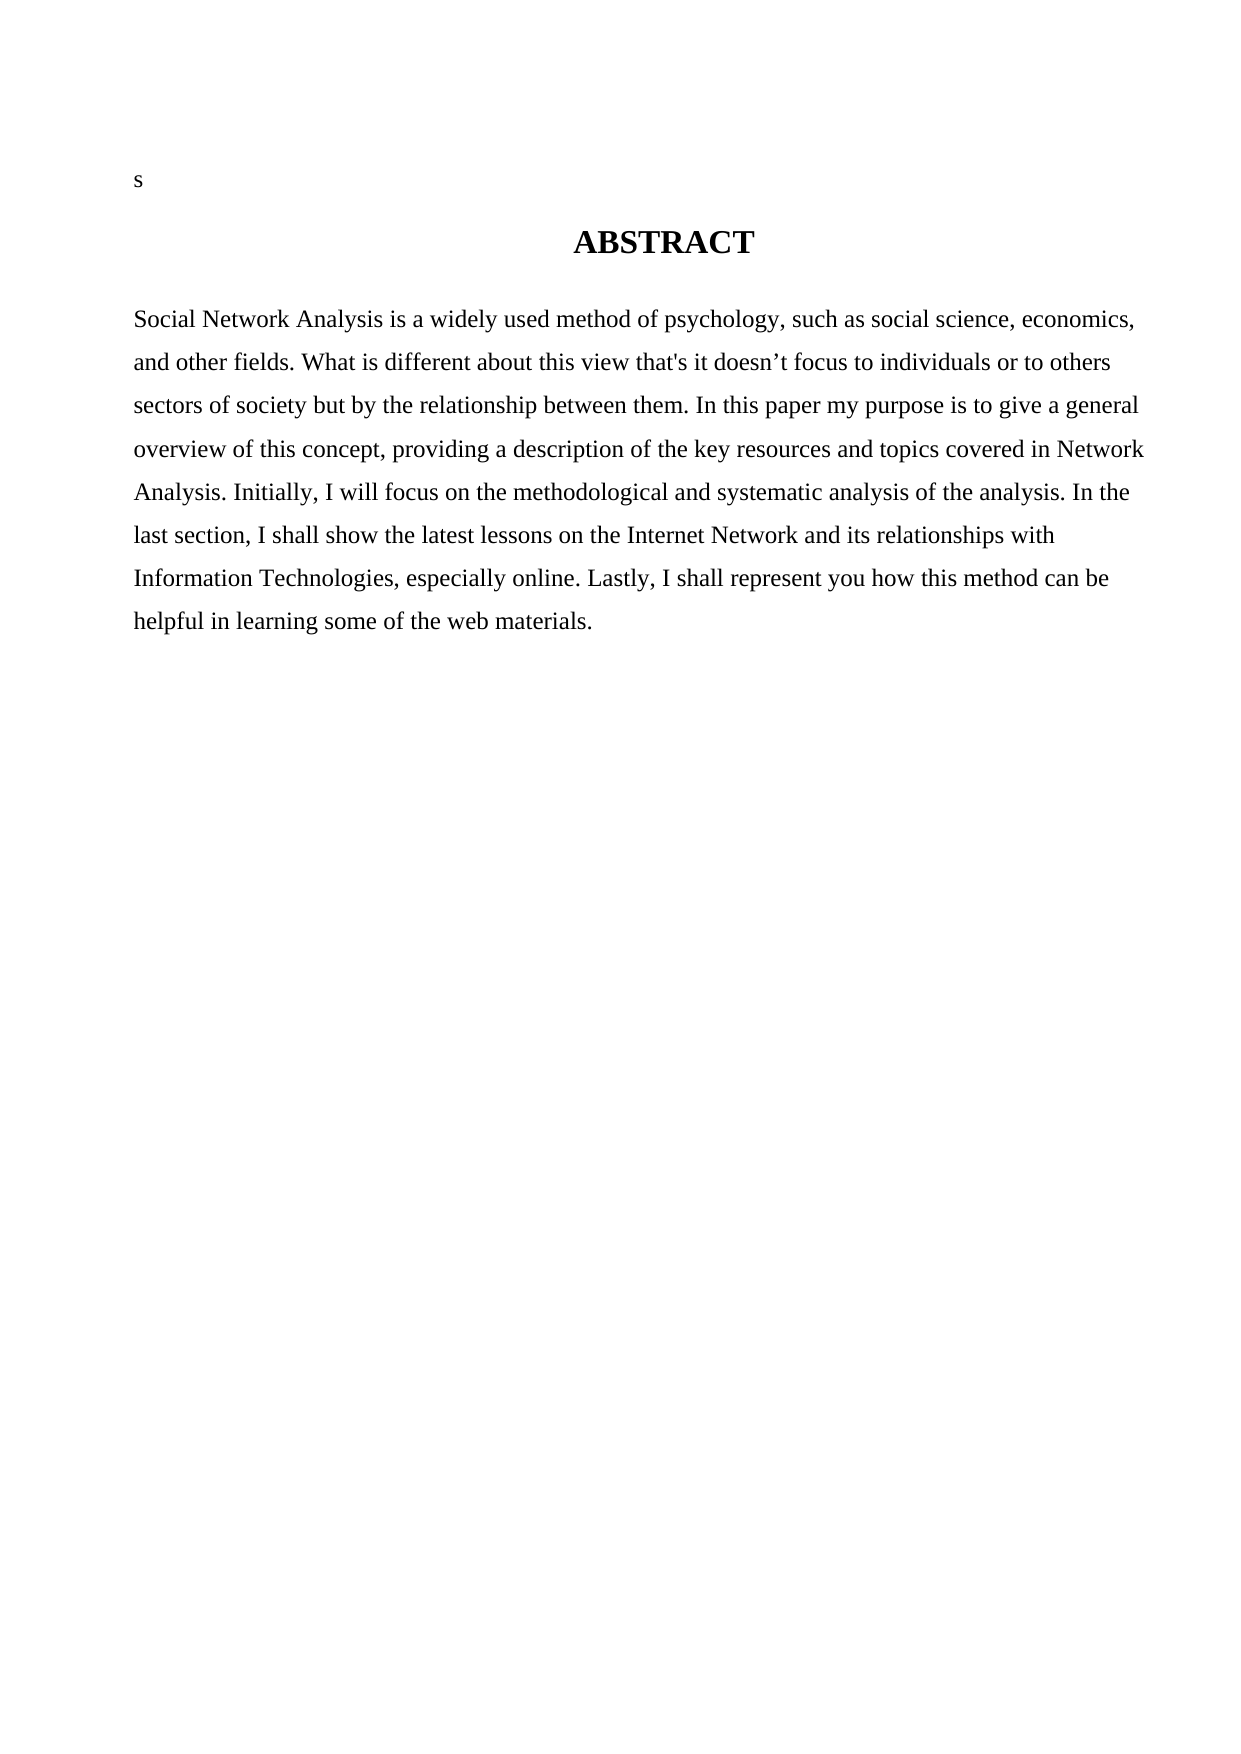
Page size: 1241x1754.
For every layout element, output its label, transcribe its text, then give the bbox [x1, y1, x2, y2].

text s [133, 164, 1157, 193]
text ABSTRACT [171, 222, 1157, 260]
text Social Network Analysis is a widely used method of psychology, such as social science, economics, and other fields. What is different about this view that's it doesn’t focus to individuals or to others sectors of society but by the relationship between them. In this paper my purpose is to give a general overview of this concept, providing a description of the key resources and topics covered in Network Analysis. Initially, I will focus on the methodological and systematic analysis of the analysis. In the last section, I shall show the latest lessons on the Internet Network and its relationships with Information Technologies, especially online. Lastly, I shall represent you how this method can be helpful in learning some of the web materials. [133, 304, 1157, 635]
